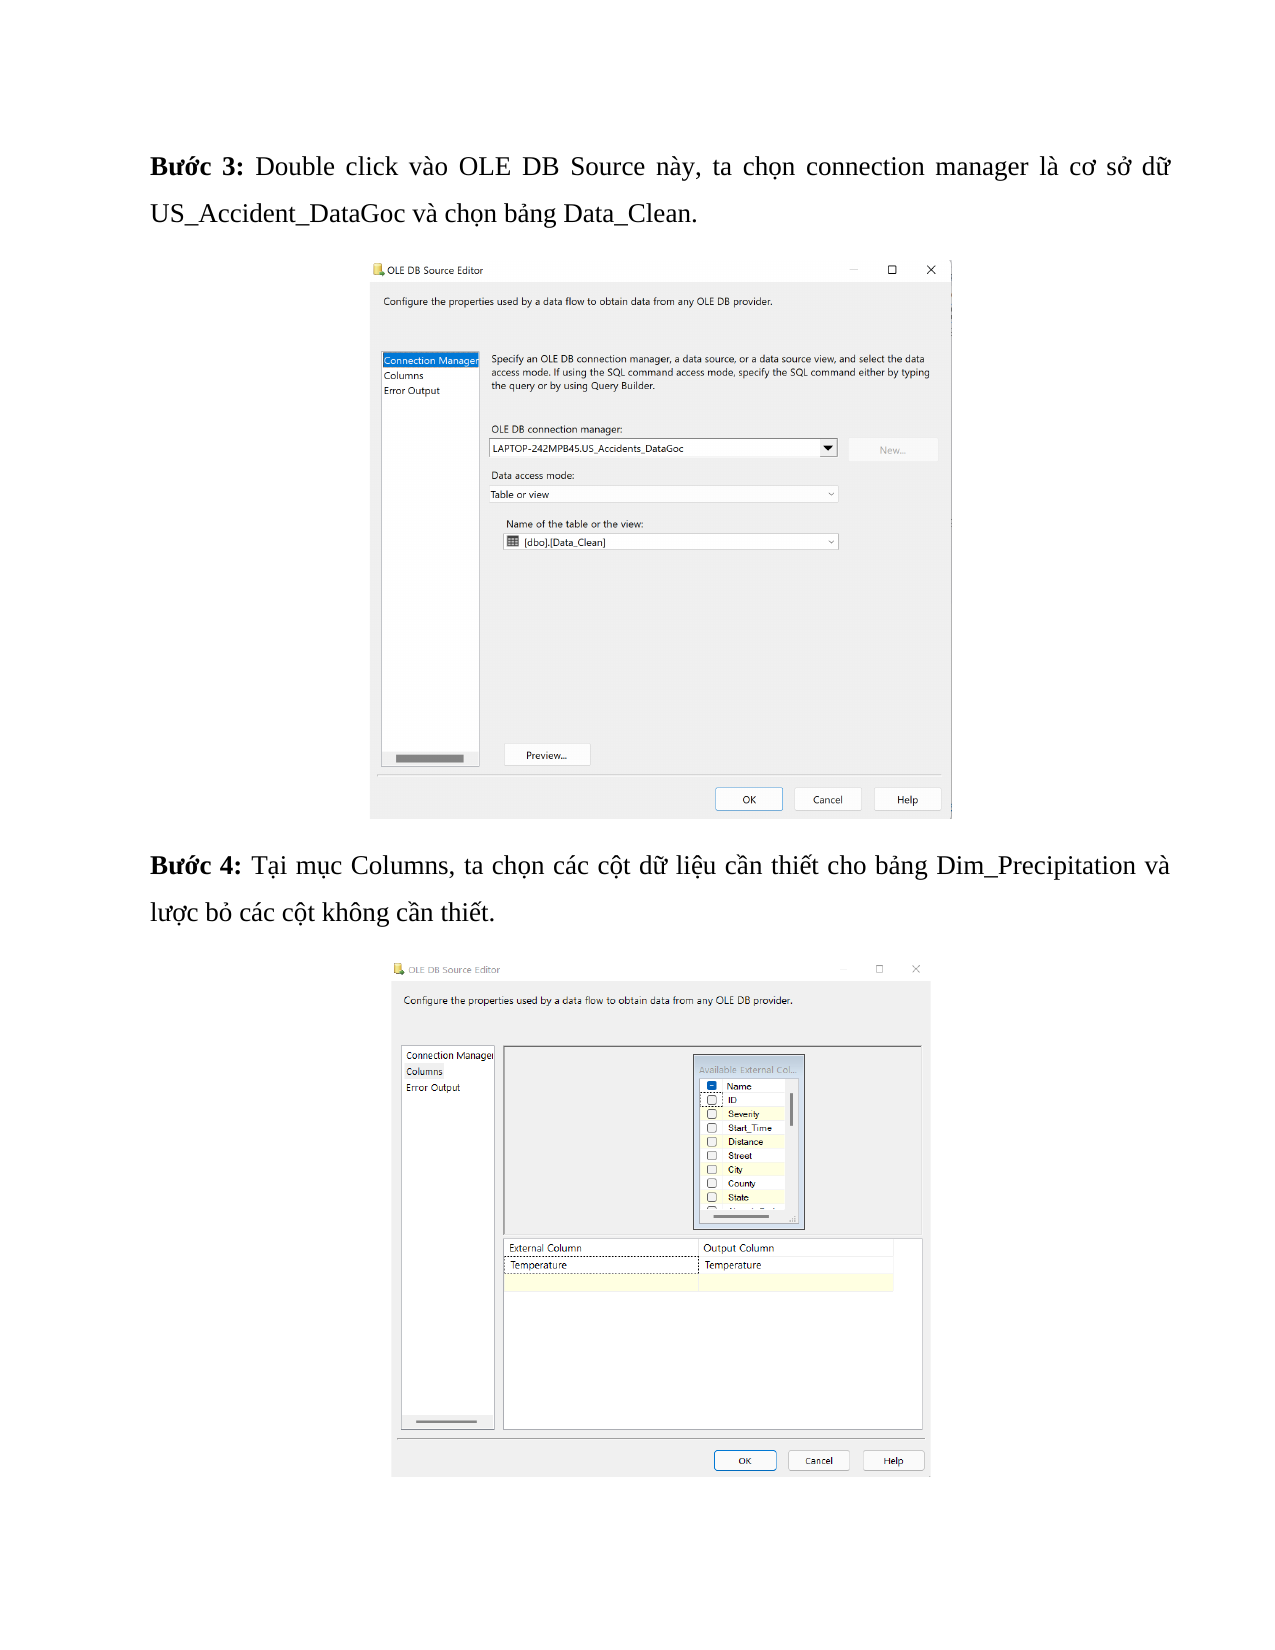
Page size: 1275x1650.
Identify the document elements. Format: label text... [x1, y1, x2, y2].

text Bước 4: Tại mục Columns, ta chọn các cột dữ liệu cần thiết cho bảng Dim_Precipitation và lược bỏ các cột không cần thiết. [150, 849, 1172, 927]
text Bước 3: Double click vào OLE DB Source này, ta chọn connection manager là cơ sở dữ US_Accident_DataGoc và chọn bảng Data_Clean. [150, 150, 1172, 228]
picture [369, 260, 952, 819]
picture [391, 959, 931, 1477]
